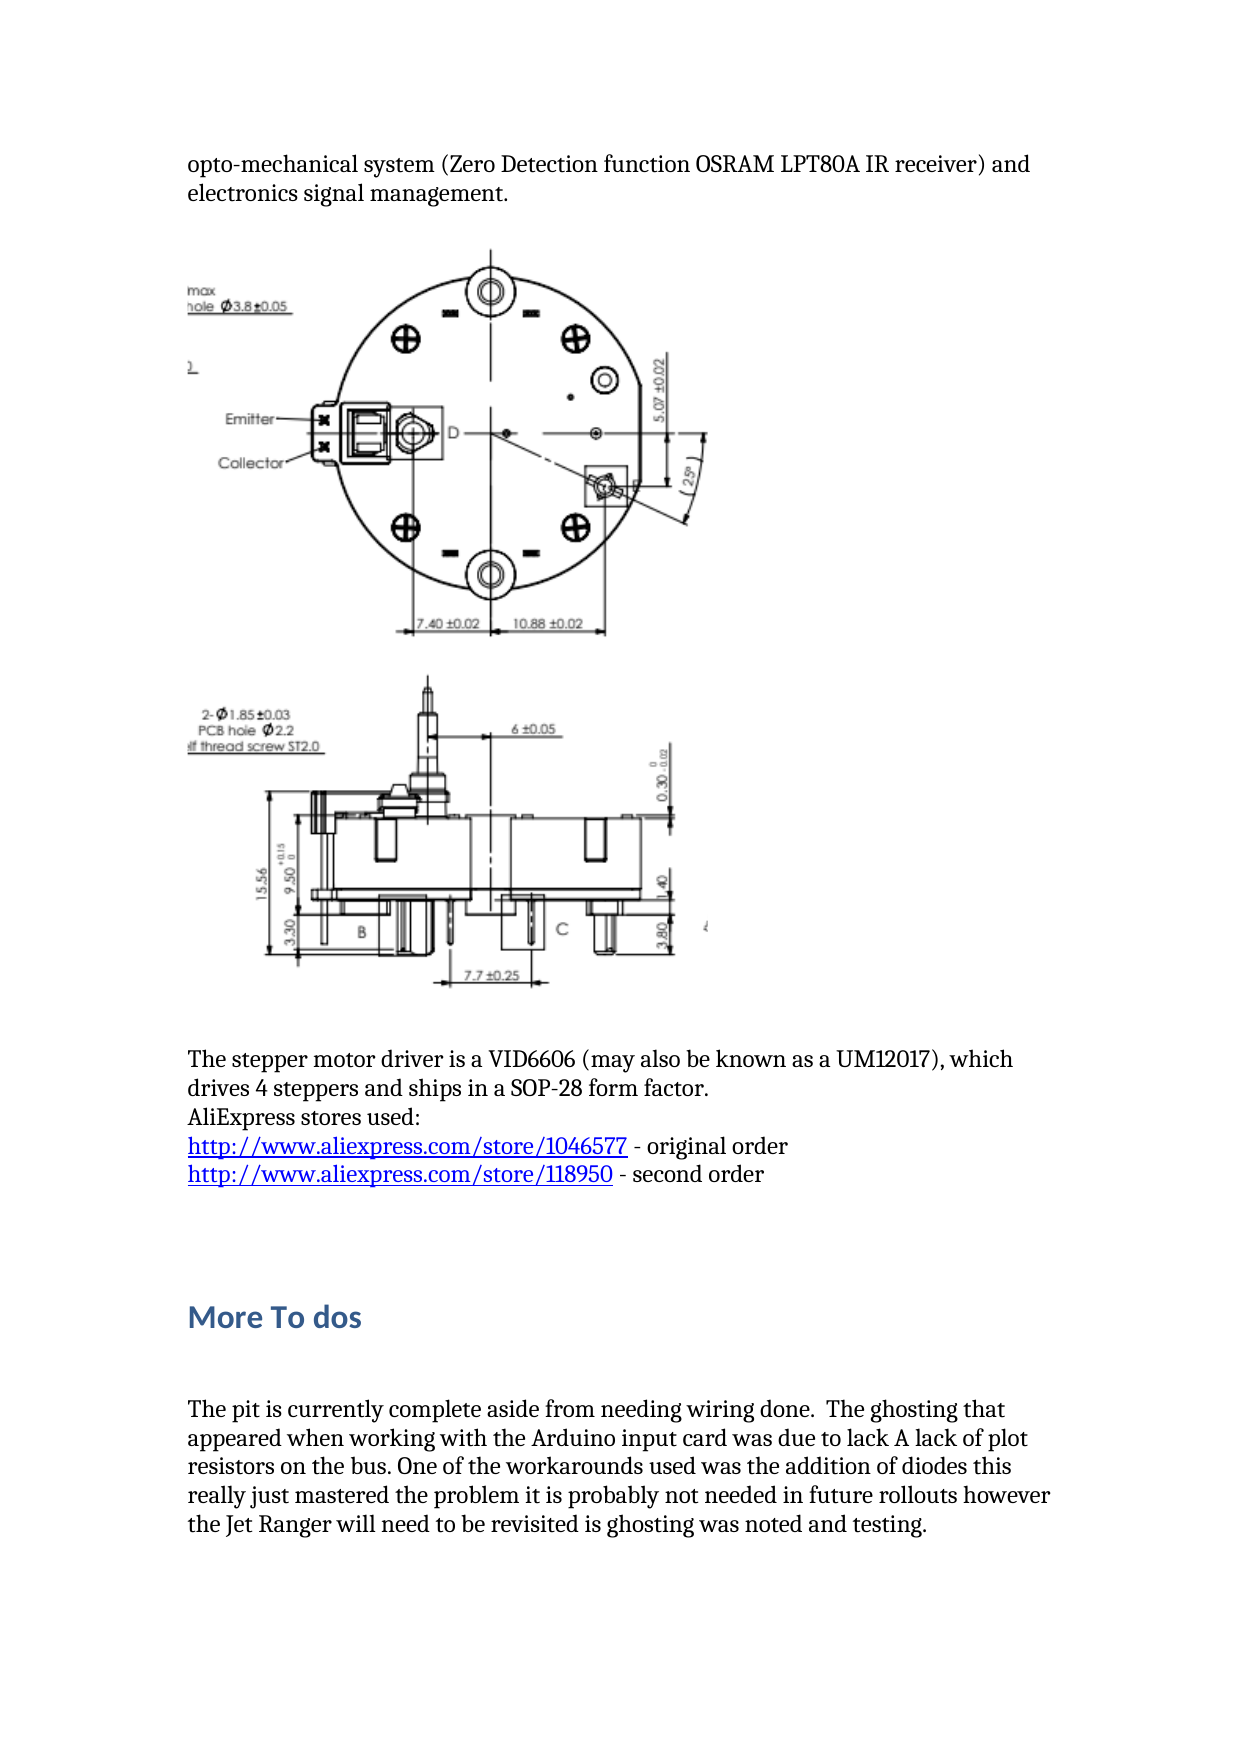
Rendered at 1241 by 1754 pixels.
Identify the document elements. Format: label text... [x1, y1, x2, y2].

text The pit is currently complete aside from needing wiring done. The ghosting that appeared when working with the Arduino input card was due to lack A lack of plot resistors on the bus. One of the workarounds used was the addition of diodes this really just mastered the problem it is probably not needed in future rollouts however the Jet Ranger will need to be revisited is ghosting was noted and testing. [187, 1395, 1053, 1538]
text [187, 150, 1053, 207]
text http://www.aliexpress.com/store/1046577 - original order [187, 1132, 1053, 1160]
text http://www.aliexpress.com/store/118950 - second order [187, 1160, 1053, 1189]
text AliExpress stores used: [187, 1103, 1053, 1132]
text The stepper motor driver is a VID6606 (may also be known as a UM12017), which drives 4 steppers and ships in a SOP-28 form factor. [187, 1045, 1053, 1103]
subtitle More To dos [187, 1297, 1053, 1337]
